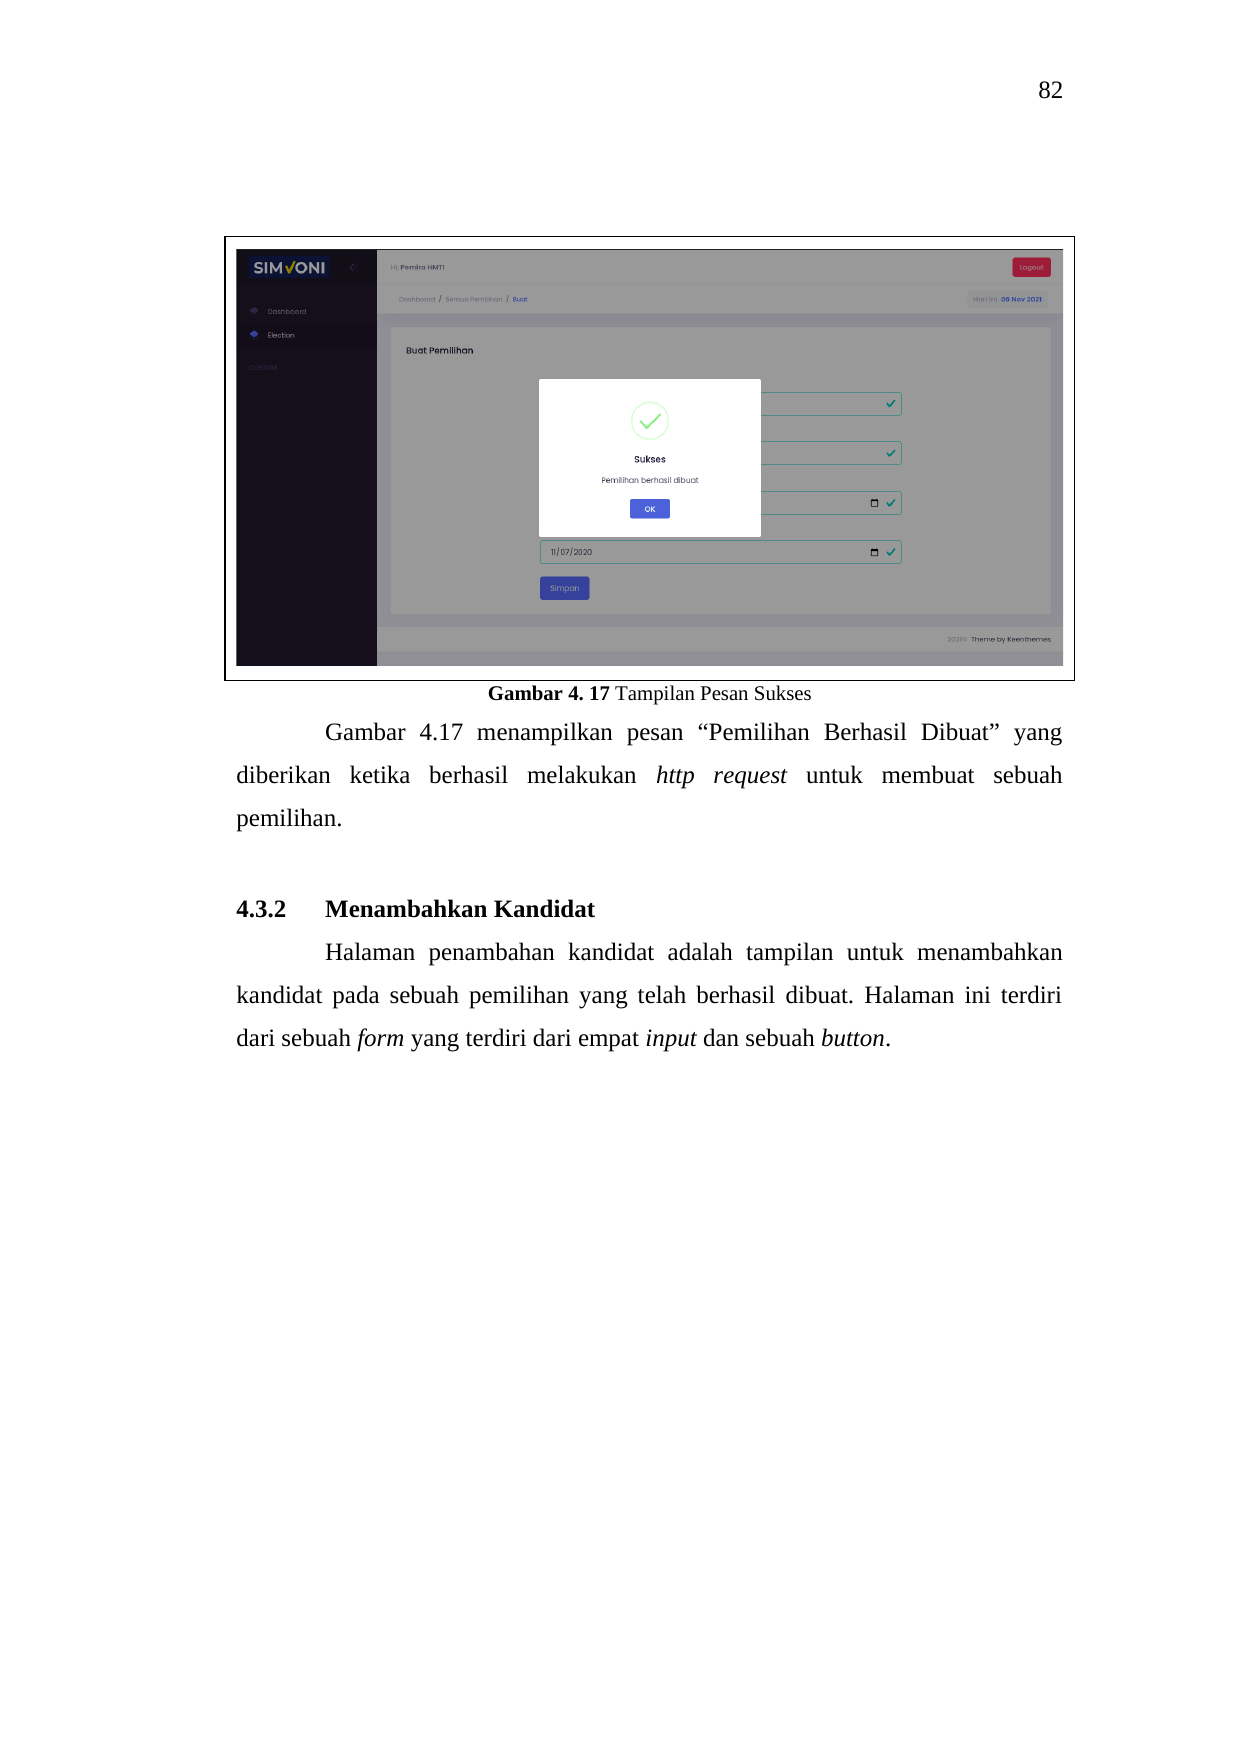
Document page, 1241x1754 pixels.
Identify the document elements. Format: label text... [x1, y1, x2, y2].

picture [236, 249, 1064, 666]
text Gambar 4.17 menampilkan pesan “Pemilihan Berhasil Dibuat” yang diberikan ketika berhasil melakukan http request untuk membuat sebuah pemilihan. [236, 717, 1063, 832]
subtitle Menambahkan Kandidat [236, 894, 1063, 922]
table_header [226, 237, 1074, 680]
text Halaman penambahan kandidat adalah tampilan untuk menambahkan kandidat pada sebuah pemilihan yang telah berhasil dibuat. Halaman ini terdiri dari sebuah form yang terdiri dari empat input dan sebuah button. [236, 937, 1063, 1052]
text Gambar 4. 17 Tampilan Pesan Sukses [236, 681, 1063, 705]
